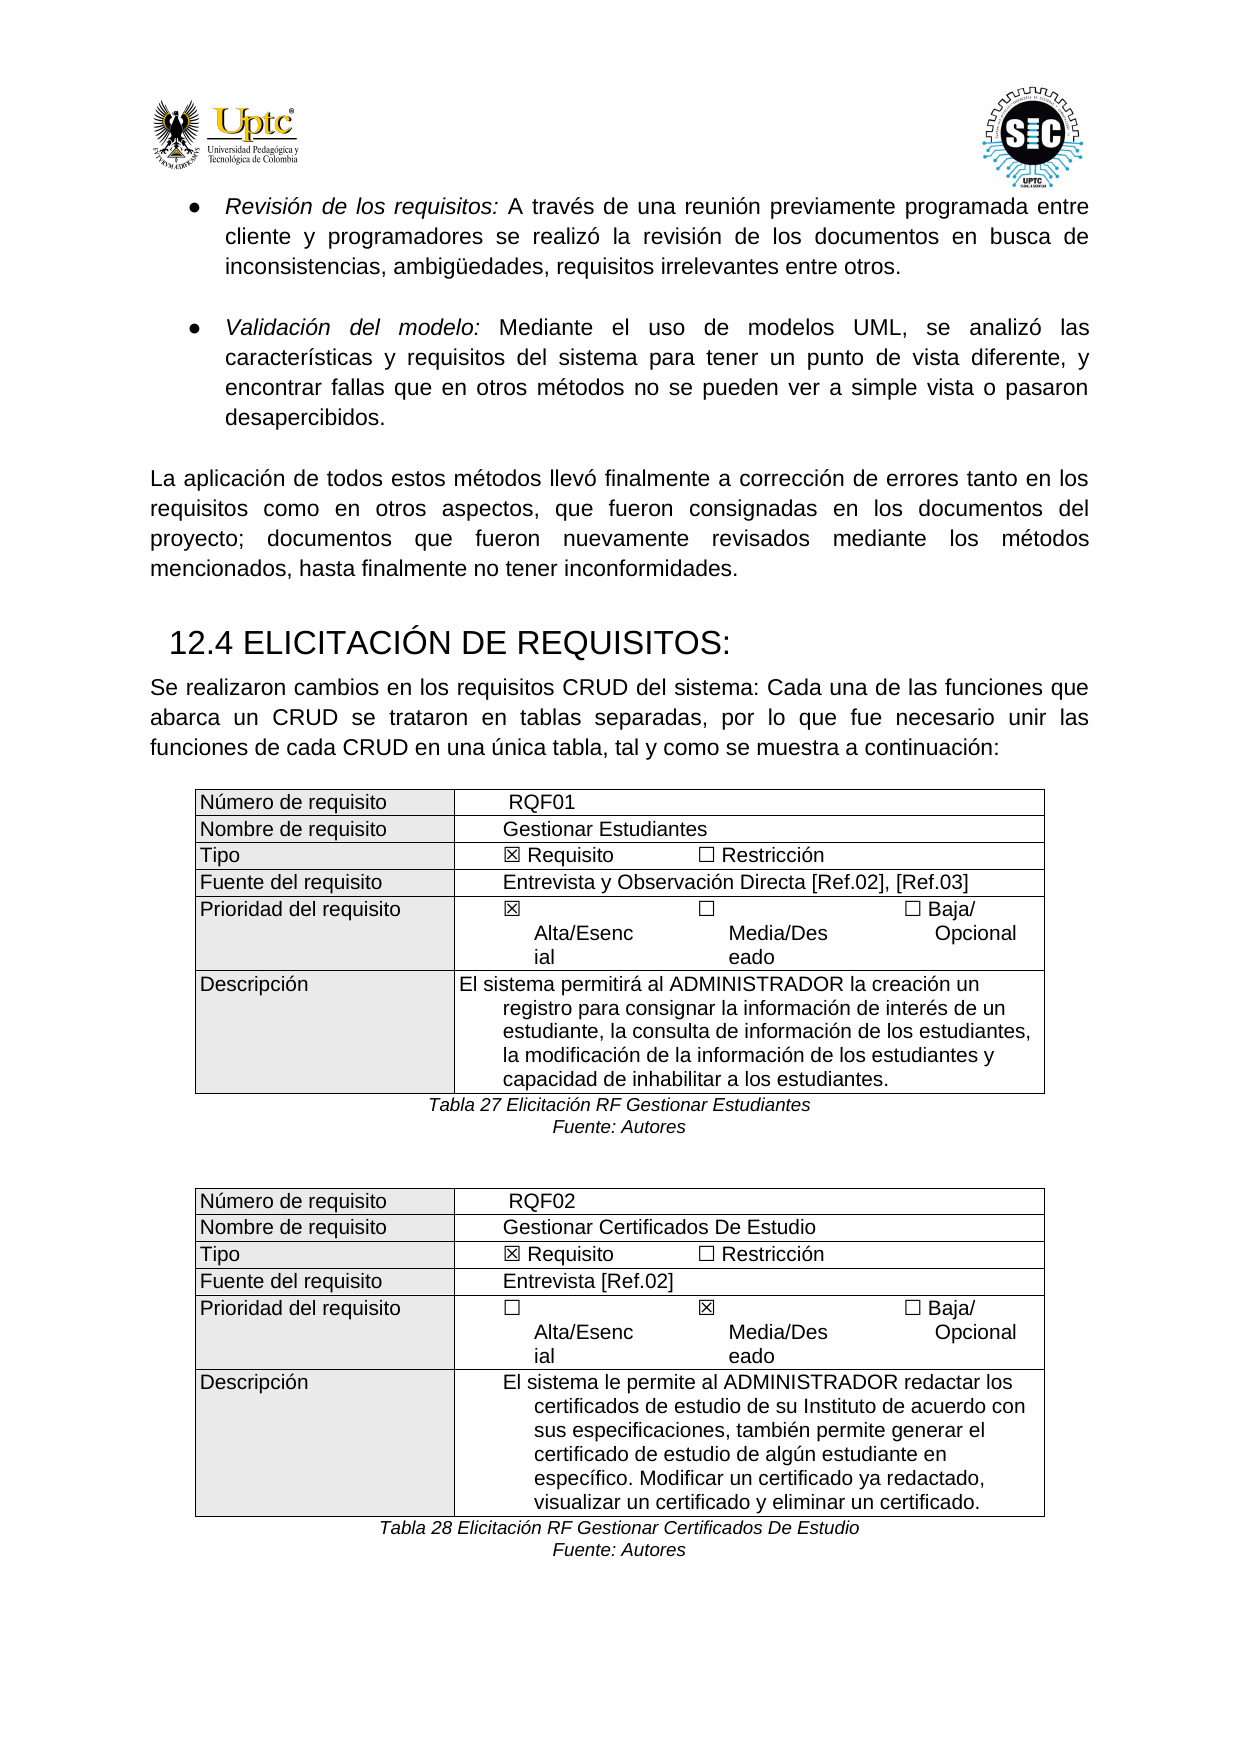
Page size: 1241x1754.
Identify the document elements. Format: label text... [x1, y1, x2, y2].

table_cell ☐ Restricción [642, 1242, 1044, 1268]
picture [150, 75, 301, 189]
text Fuente: Autores [150, 1116, 1090, 1137]
table_cell ☒ Media/Deseado [642, 1296, 848, 1369]
table_cell Entrevista [Ref.02] [455, 1269, 1044, 1294]
table_cell Prioridad del requisito [196, 1296, 454, 1369]
table_cell Entrevista y Observación Directa [Ref.02], [Ref.03] [455, 870, 1044, 896]
table_header Número de requisito [196, 1189, 454, 1214]
text Tabla 28 Elicitación RF Gestionar Certificados De Estudio [150, 1517, 1090, 1538]
table_cell ☒ Requisito [455, 1242, 642, 1268]
table_cell ☐ Alta/Esencial [455, 1296, 642, 1369]
list Validación del modelo: Mediante el uso de modelos UML, se analizó las características y requisitos del sistema para tener un punto de vista diferente, y encontrar fallas que en otros métodos no se pueden ver a simple vista o pasaron desapercibidos. [187, 314, 1090, 431]
table_cell ☐ Baja/ Opcional [848, 897, 1044, 970]
picture [976, 82, 1086, 189]
table_cell ☒ Alta/Esencial [455, 897, 642, 970]
subtitle 12.4 ELICITACIÓN DE REQUISITOS: [150, 623, 1090, 661]
table_cell Prioridad del requisito [196, 897, 454, 970]
table_cell Fuente del requisito [196, 870, 454, 896]
table_cell El sistema le permite al ADMINISTRADOR redactar los certificados de estudio de su Instituto de acuerdo con sus especificaciones, también permite generar el certificado de estudio de algún estudiante en específico. Modificar un certificado ya redactado, visualizar un certificado y eliminar un certificado. [455, 1370, 1044, 1516]
table_cell El sistema permitirá al ADMINISTRADOR la creación un registro para consignar la información de interés de un estudiante, la consulta de información de los estudiantes, la modificación de la información de los estudiantes y capacidad de inhabilitar a los estudiantes. [455, 971, 1044, 1093]
table_cell ☐ Restricción [642, 843, 1044, 869]
table_cell Nombre de requisito [196, 816, 454, 842]
table_header RQF02 [455, 1189, 1044, 1214]
table_cell Tipo [196, 1242, 454, 1268]
table_cell Descripción [196, 1370, 454, 1516]
table_cell Tipo [196, 843, 454, 869]
table_cell Gestionar Certificados De Estudio [455, 1215, 1044, 1241]
list Revisión de los requisitos: A través de una reunión previamente programada entre cliente y programadores se realizó la revisión de los documentos en busca de inconsistencias, ambigüedades, requisitos irrelevantes entre otros. [187, 193, 1090, 279]
text Se realizaron cambios en los requisitos CRUD del sistema: Cada una de las funciones que abarca un CRUD se trataron en tablas separadas, por lo que fue necesario unir las funciones de cada CRUD en una única tabla, tal y como se muestra a continuación: [150, 674, 1090, 761]
table_cell Gestionar Estudiantes [455, 816, 1044, 842]
table_cell Nombre de requisito [196, 1215, 454, 1241]
text Tabla 27 Elicitación RF Gestionar Estudiantes [150, 1094, 1090, 1116]
table_cell ☐ Media/Deseado [642, 897, 848, 970]
table_cell ☒ Requisito [455, 843, 642, 869]
table_cell Fuente del requisito [196, 1269, 454, 1294]
table_cell ☐ Baja/ Opcional [848, 1296, 1044, 1369]
table_header RQF01 [455, 790, 1044, 815]
table_header Número de requisito [196, 790, 454, 815]
text Fuente: Autores [150, 1538, 1090, 1560]
table_cell Descripción [196, 971, 454, 1093]
text La aplicación de todos estos métodos llevó finalmente a corrección de errores tanto en los requisitos como en otros aspectos, que fueron consignadas en los documentos del proyecto; documentos que fueron nuevamente revisados mediante los métodos mencionados, hasta finalmente no tener inconformidades. [150, 465, 1090, 582]
